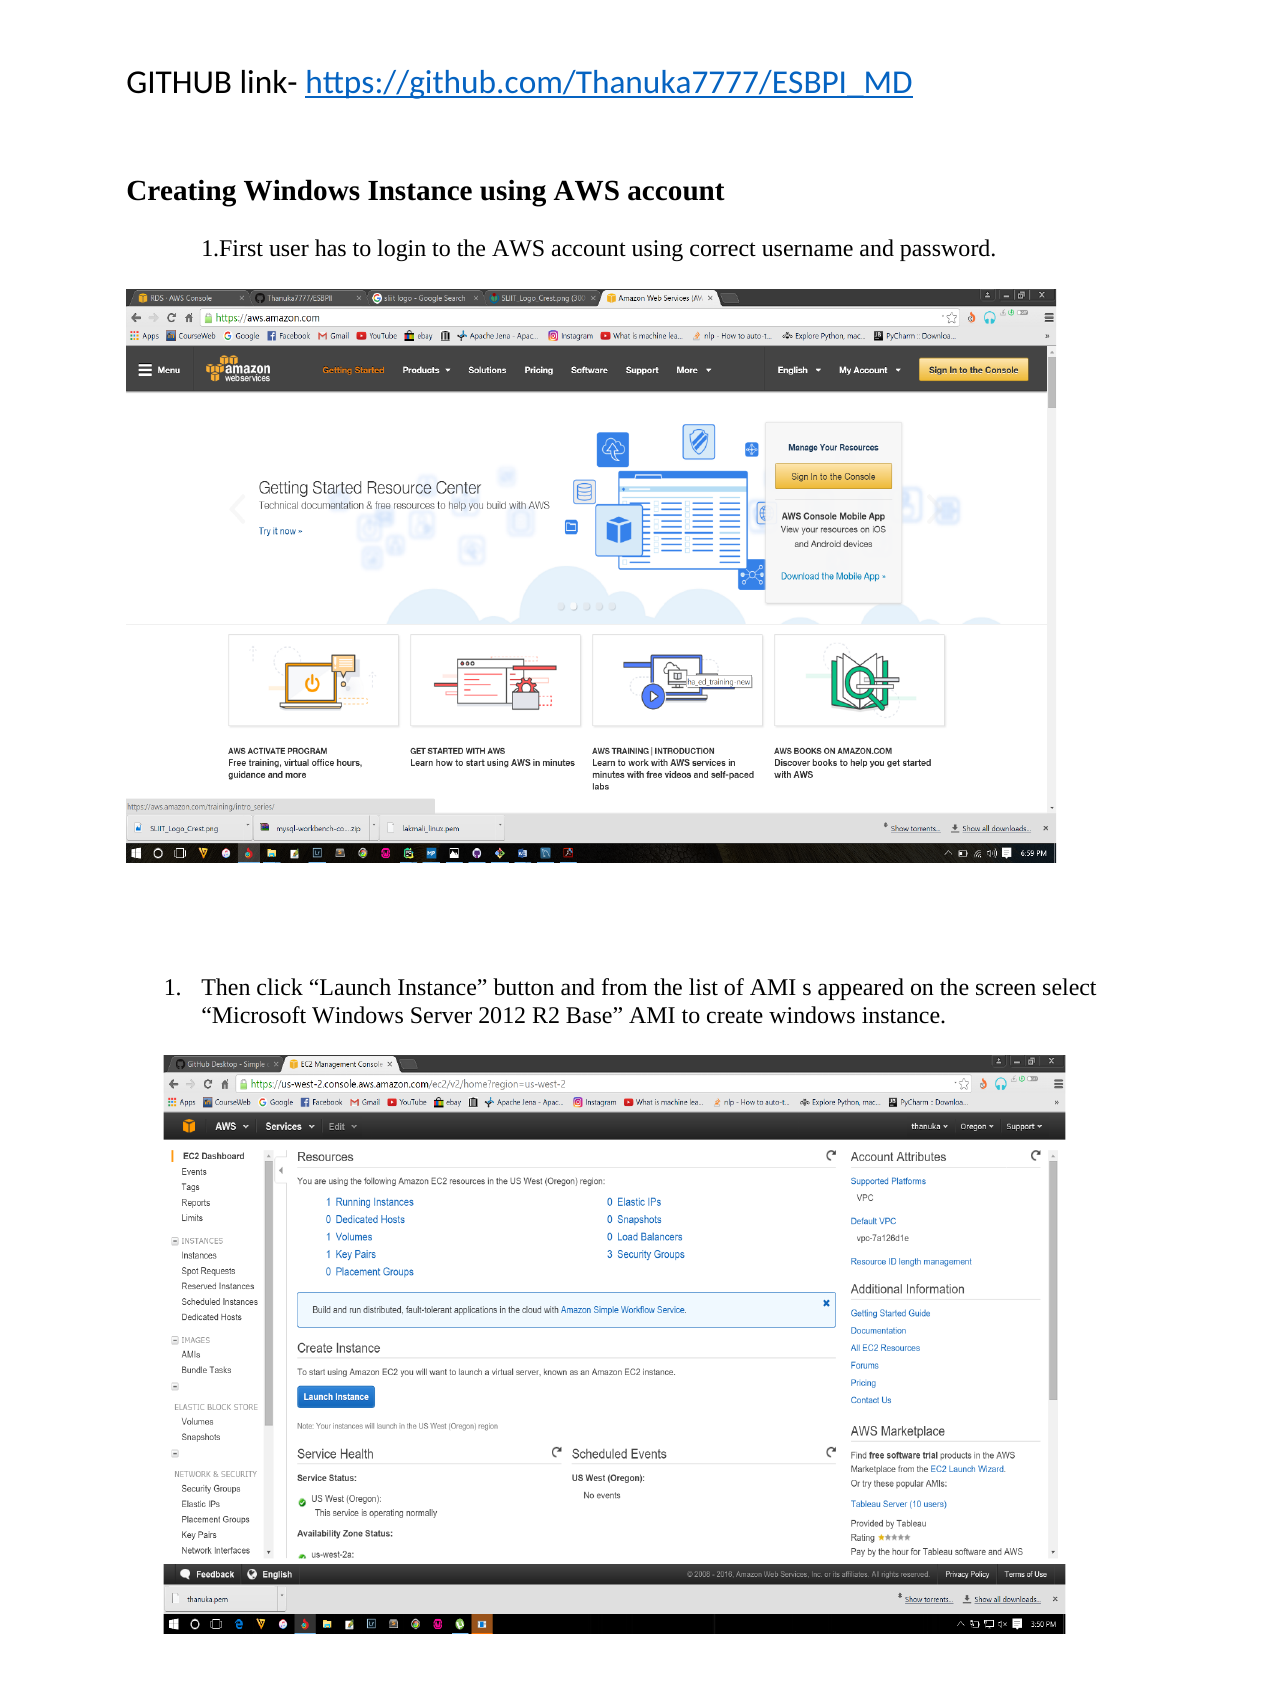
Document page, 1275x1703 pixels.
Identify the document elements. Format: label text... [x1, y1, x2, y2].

text GITHUB link- https://github.com/Thanuka7777/ESBPI_MD [126, 62, 1162, 102]
picture [163, 1055, 1066, 1634]
picture [126, 289, 1057, 863]
text Creating Windows Instance using AWS account [126, 173, 1162, 207]
list Then click “Launch Instance” button and from the list of AMI s appeared on the screen select “Microsoft Windows Server 2012 R2 Base” AMI to create windows instance. [163, 973, 1162, 1028]
text 1.First user has to login to the AWS account using correct username and password. [201, 234, 1162, 262]
